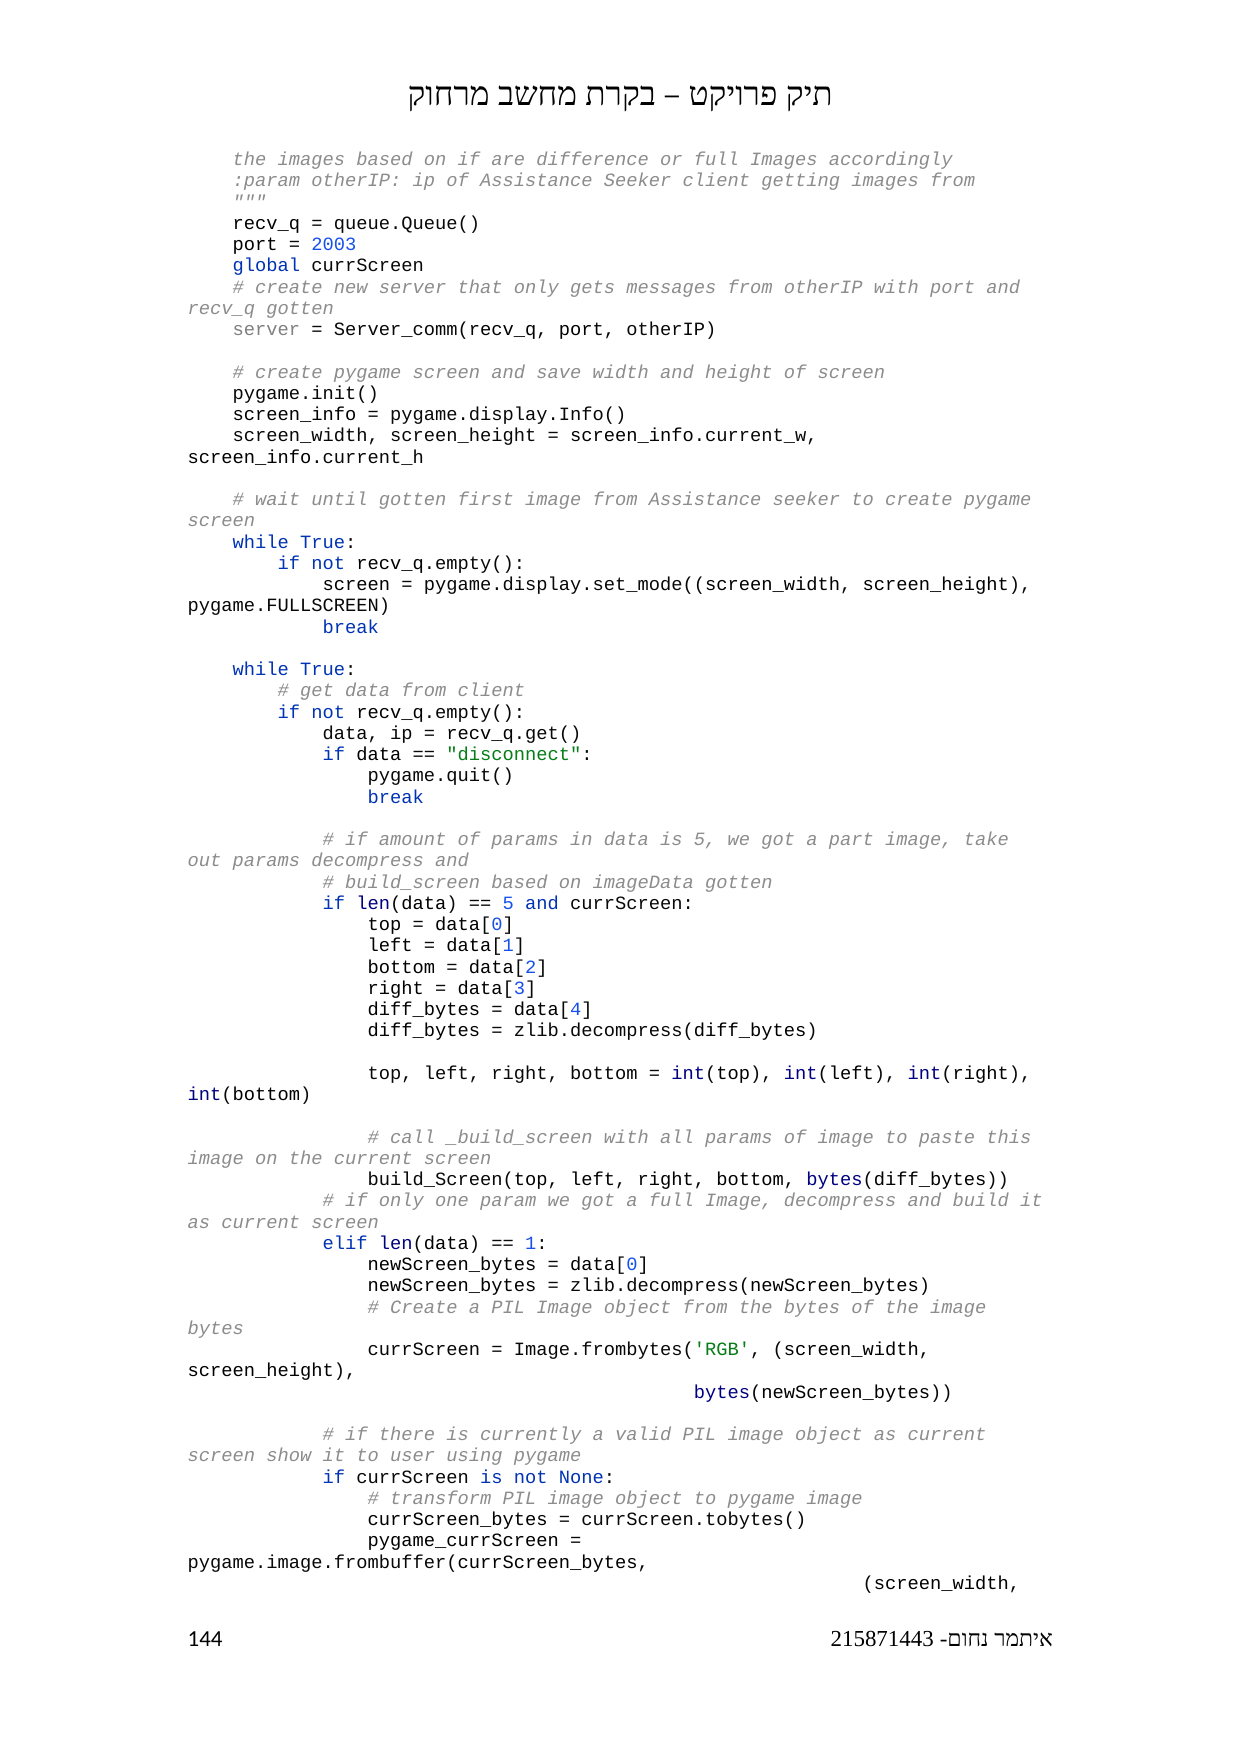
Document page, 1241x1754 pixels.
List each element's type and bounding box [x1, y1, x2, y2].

text [187, 150, 1053, 1595]
